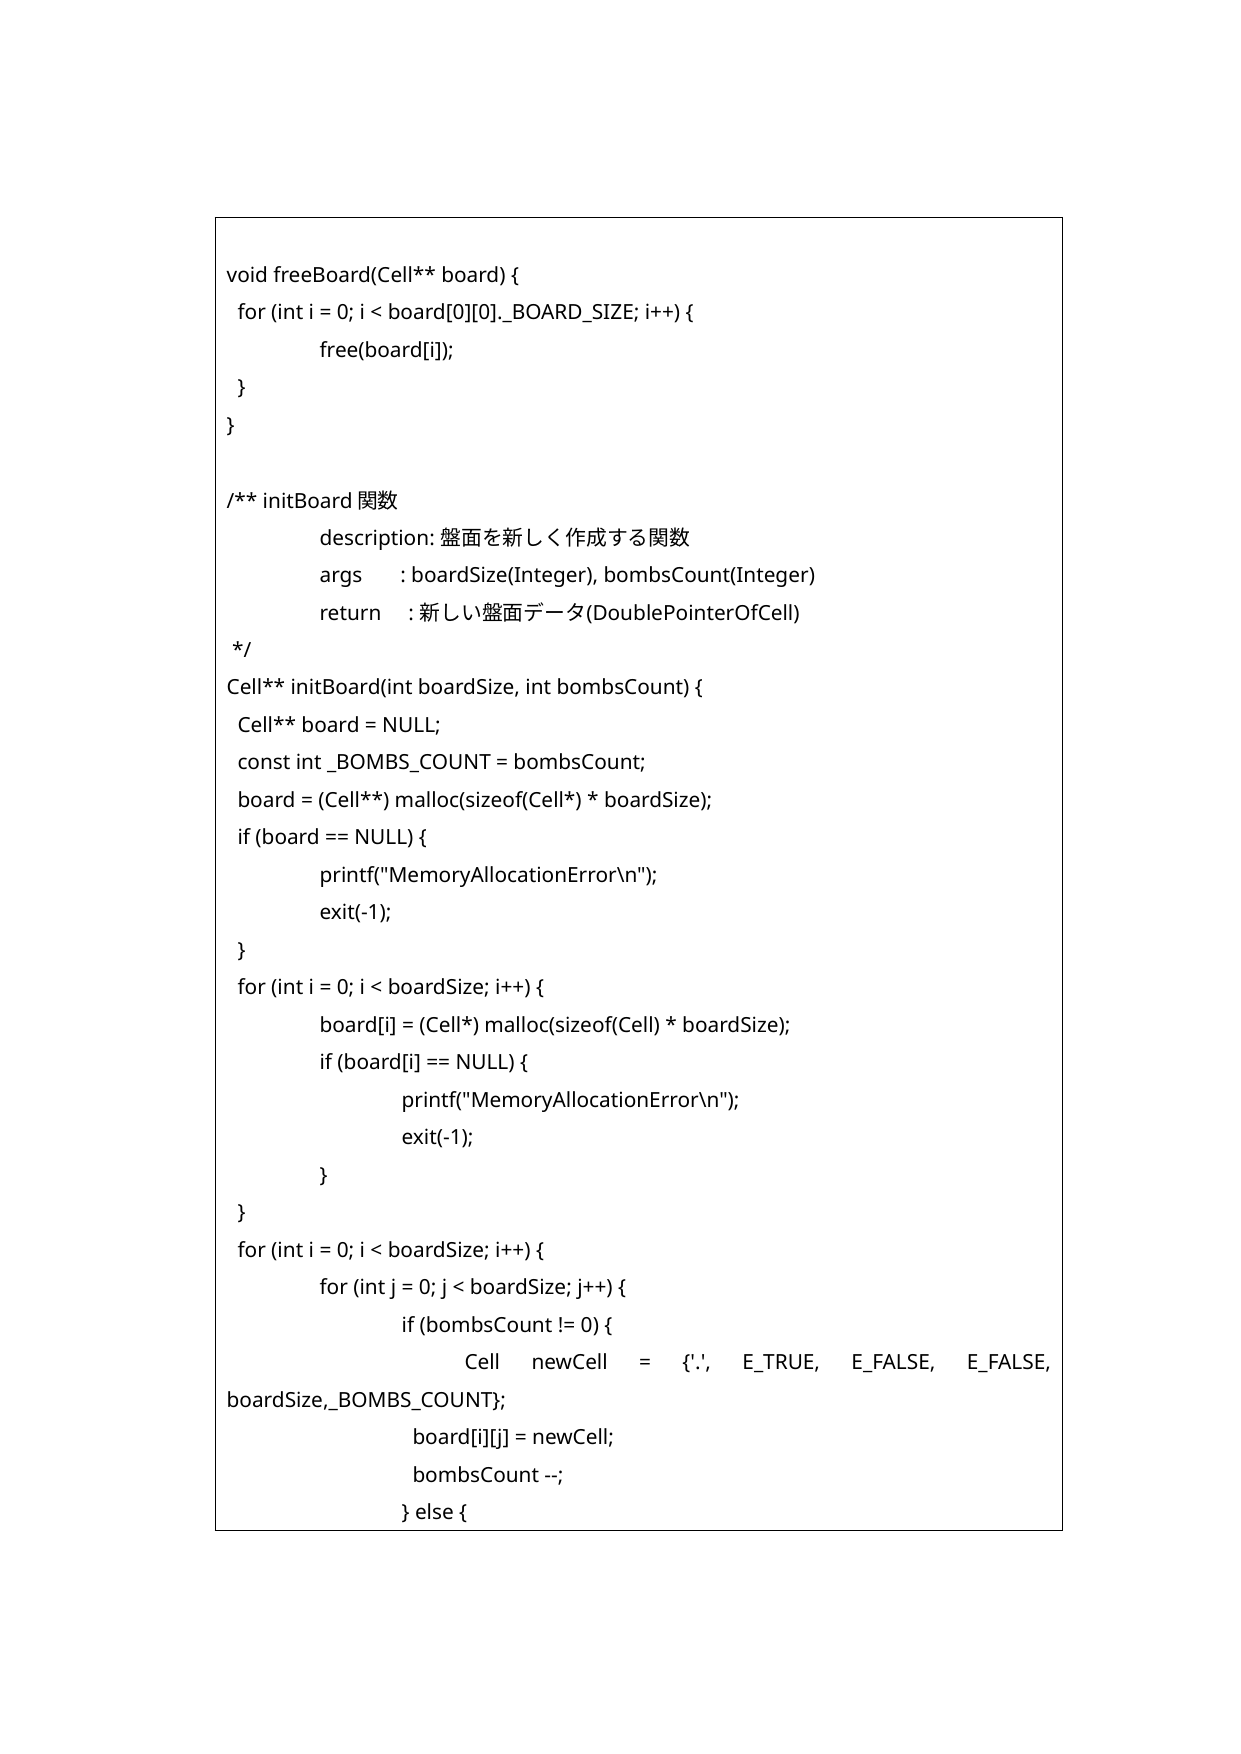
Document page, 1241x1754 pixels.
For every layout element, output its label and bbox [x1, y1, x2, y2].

table_header [216, 218, 1062, 1530]
